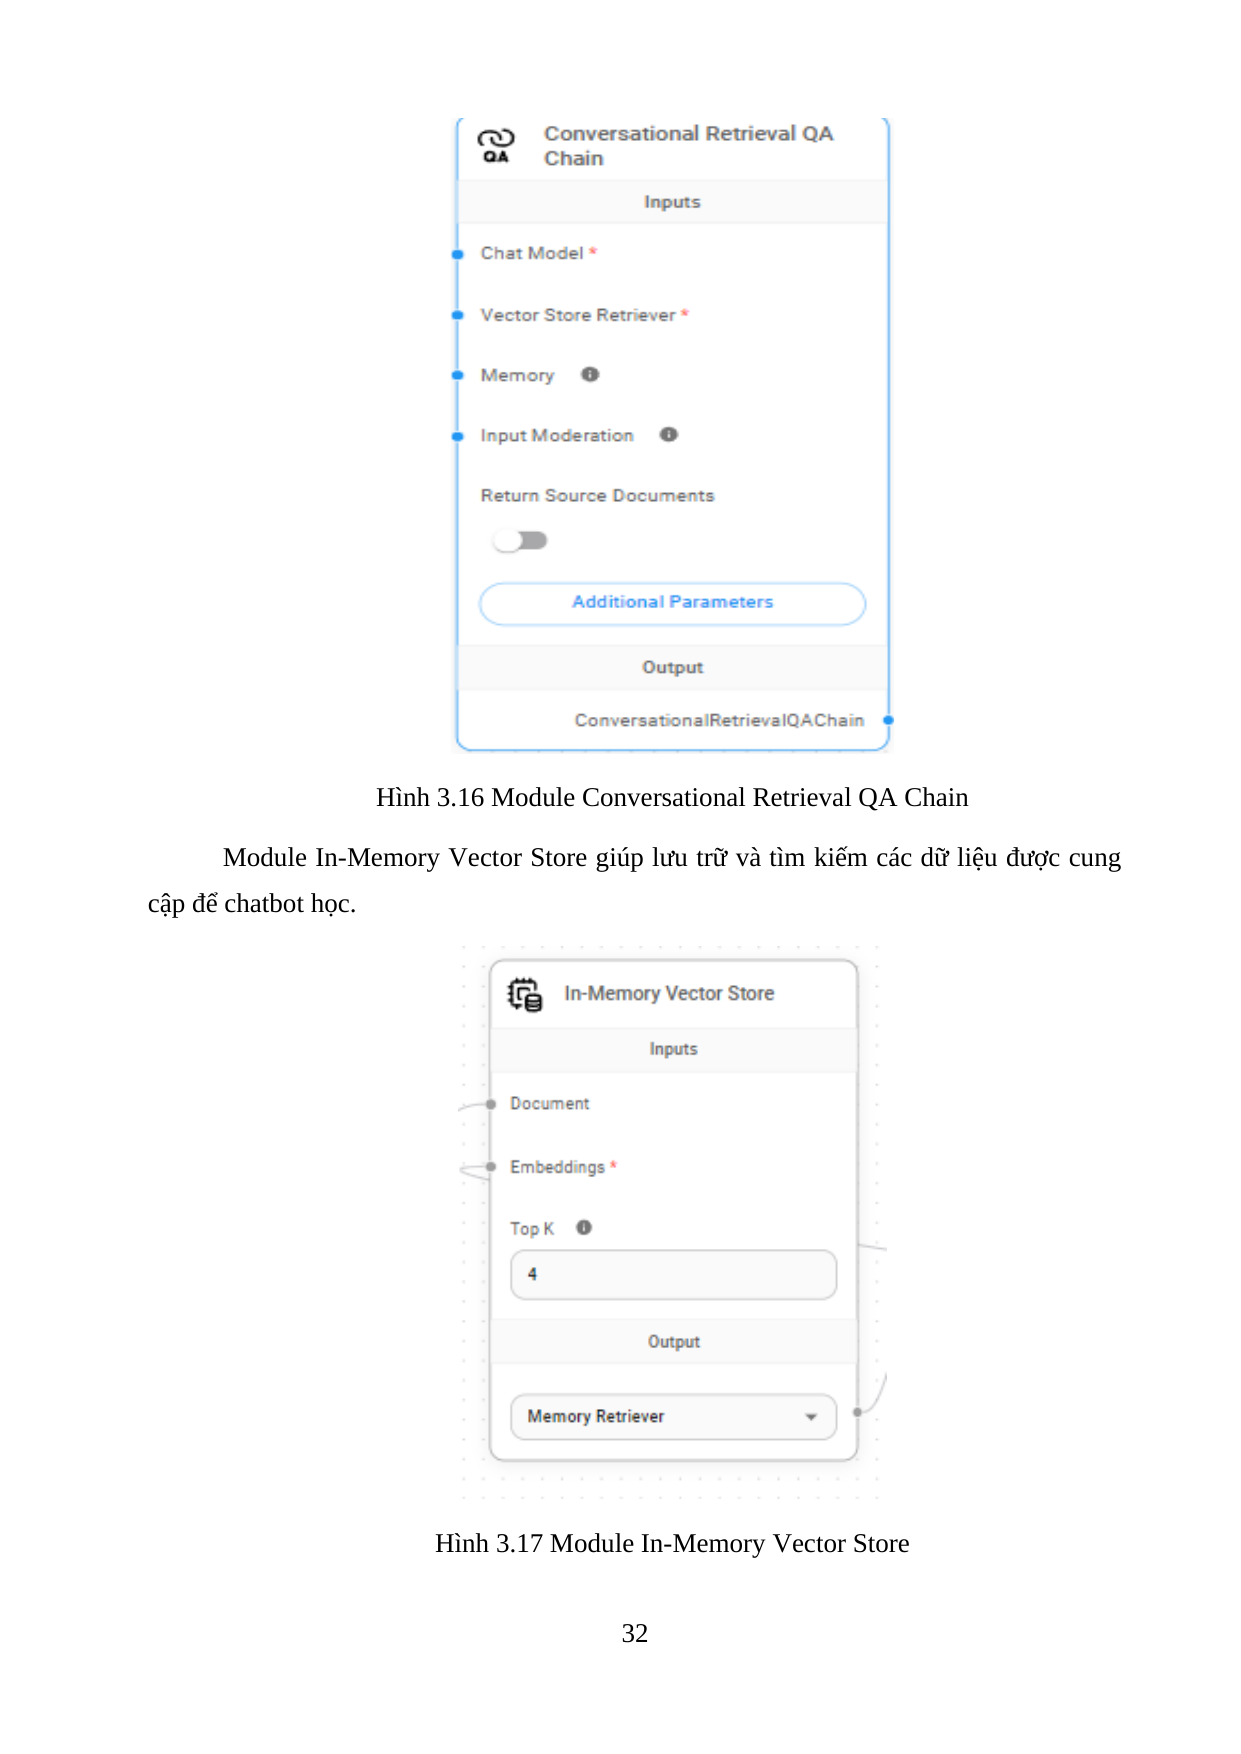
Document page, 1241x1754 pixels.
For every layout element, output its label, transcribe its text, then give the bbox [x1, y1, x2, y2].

picture [450, 118, 895, 754]
text Module In-Memory Vector Store giúp lưu trữ và tìm kiếm các dữ liệu được cung cập để chatbot học. [148, 841, 1122, 918]
picture [458, 946, 887, 1499]
